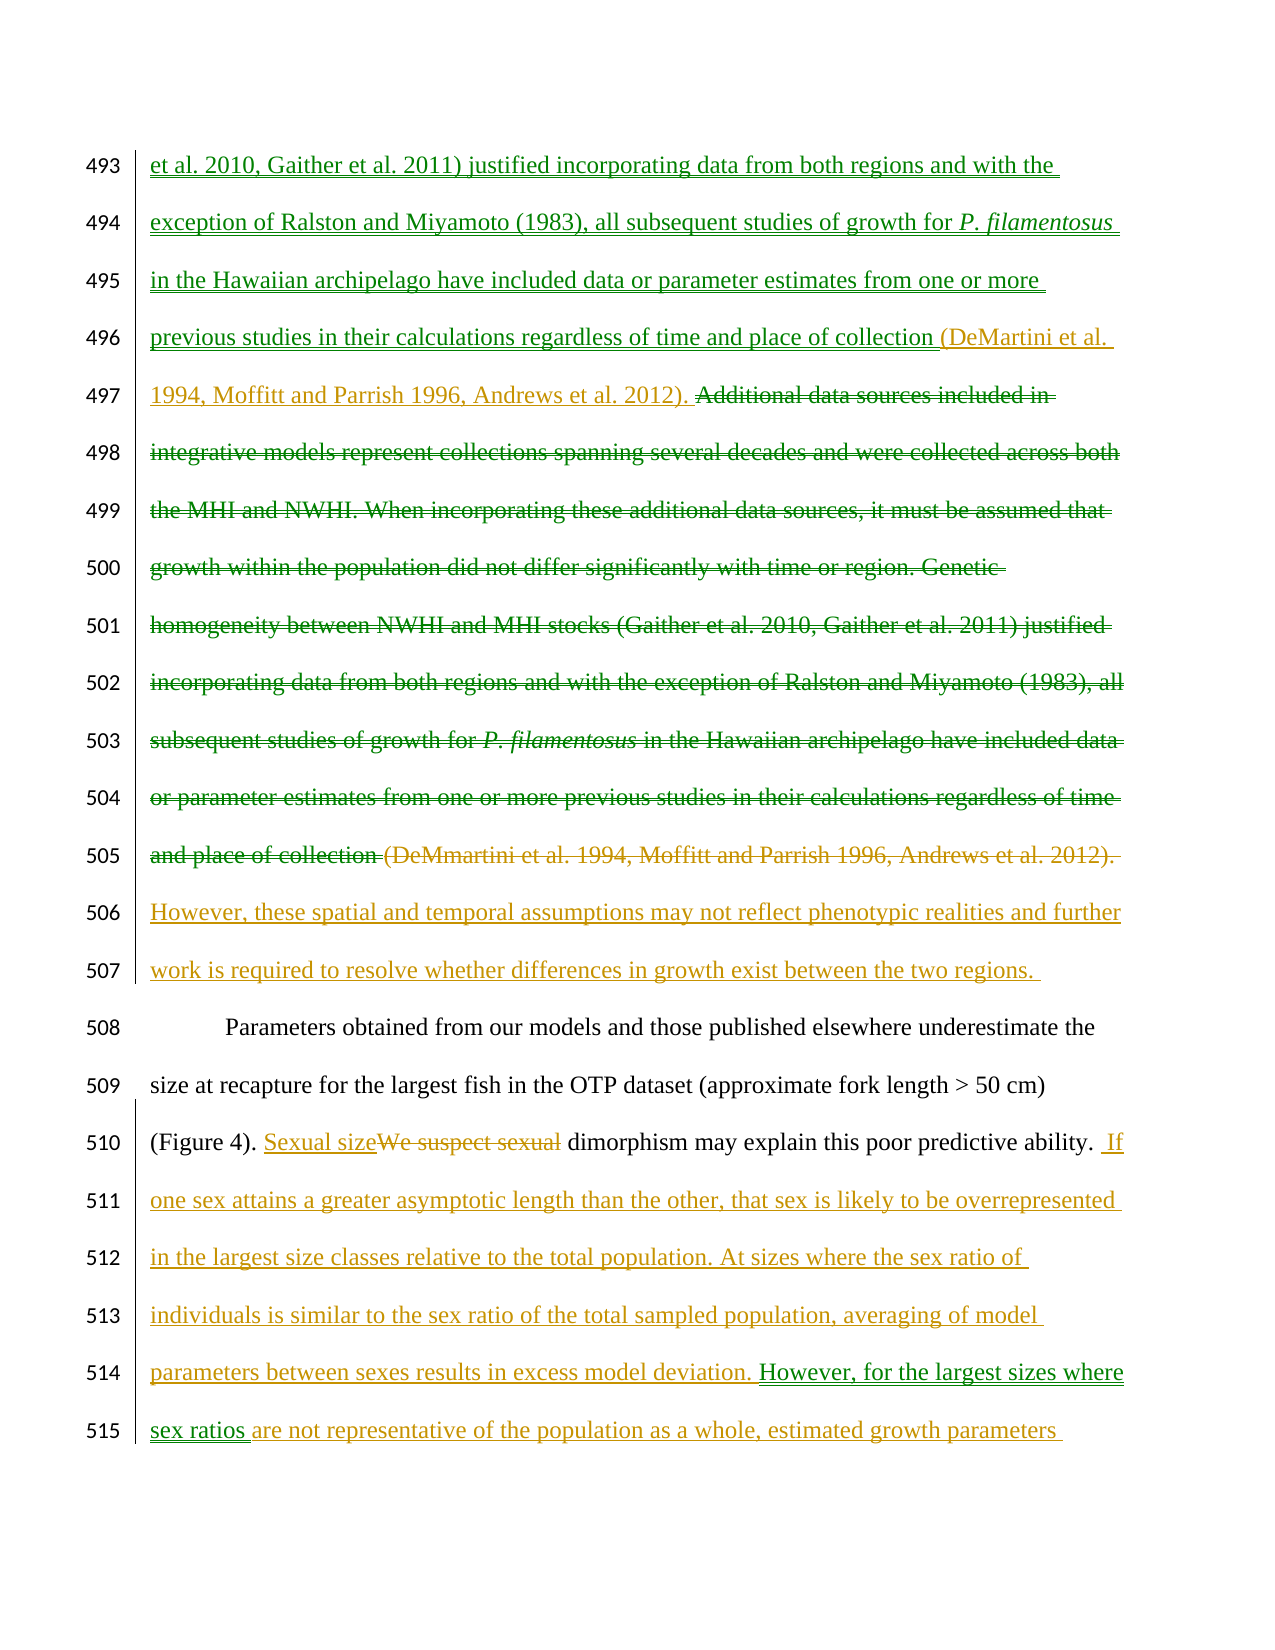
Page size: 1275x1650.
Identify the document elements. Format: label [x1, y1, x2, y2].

text [150, 1012, 1125, 1444]
